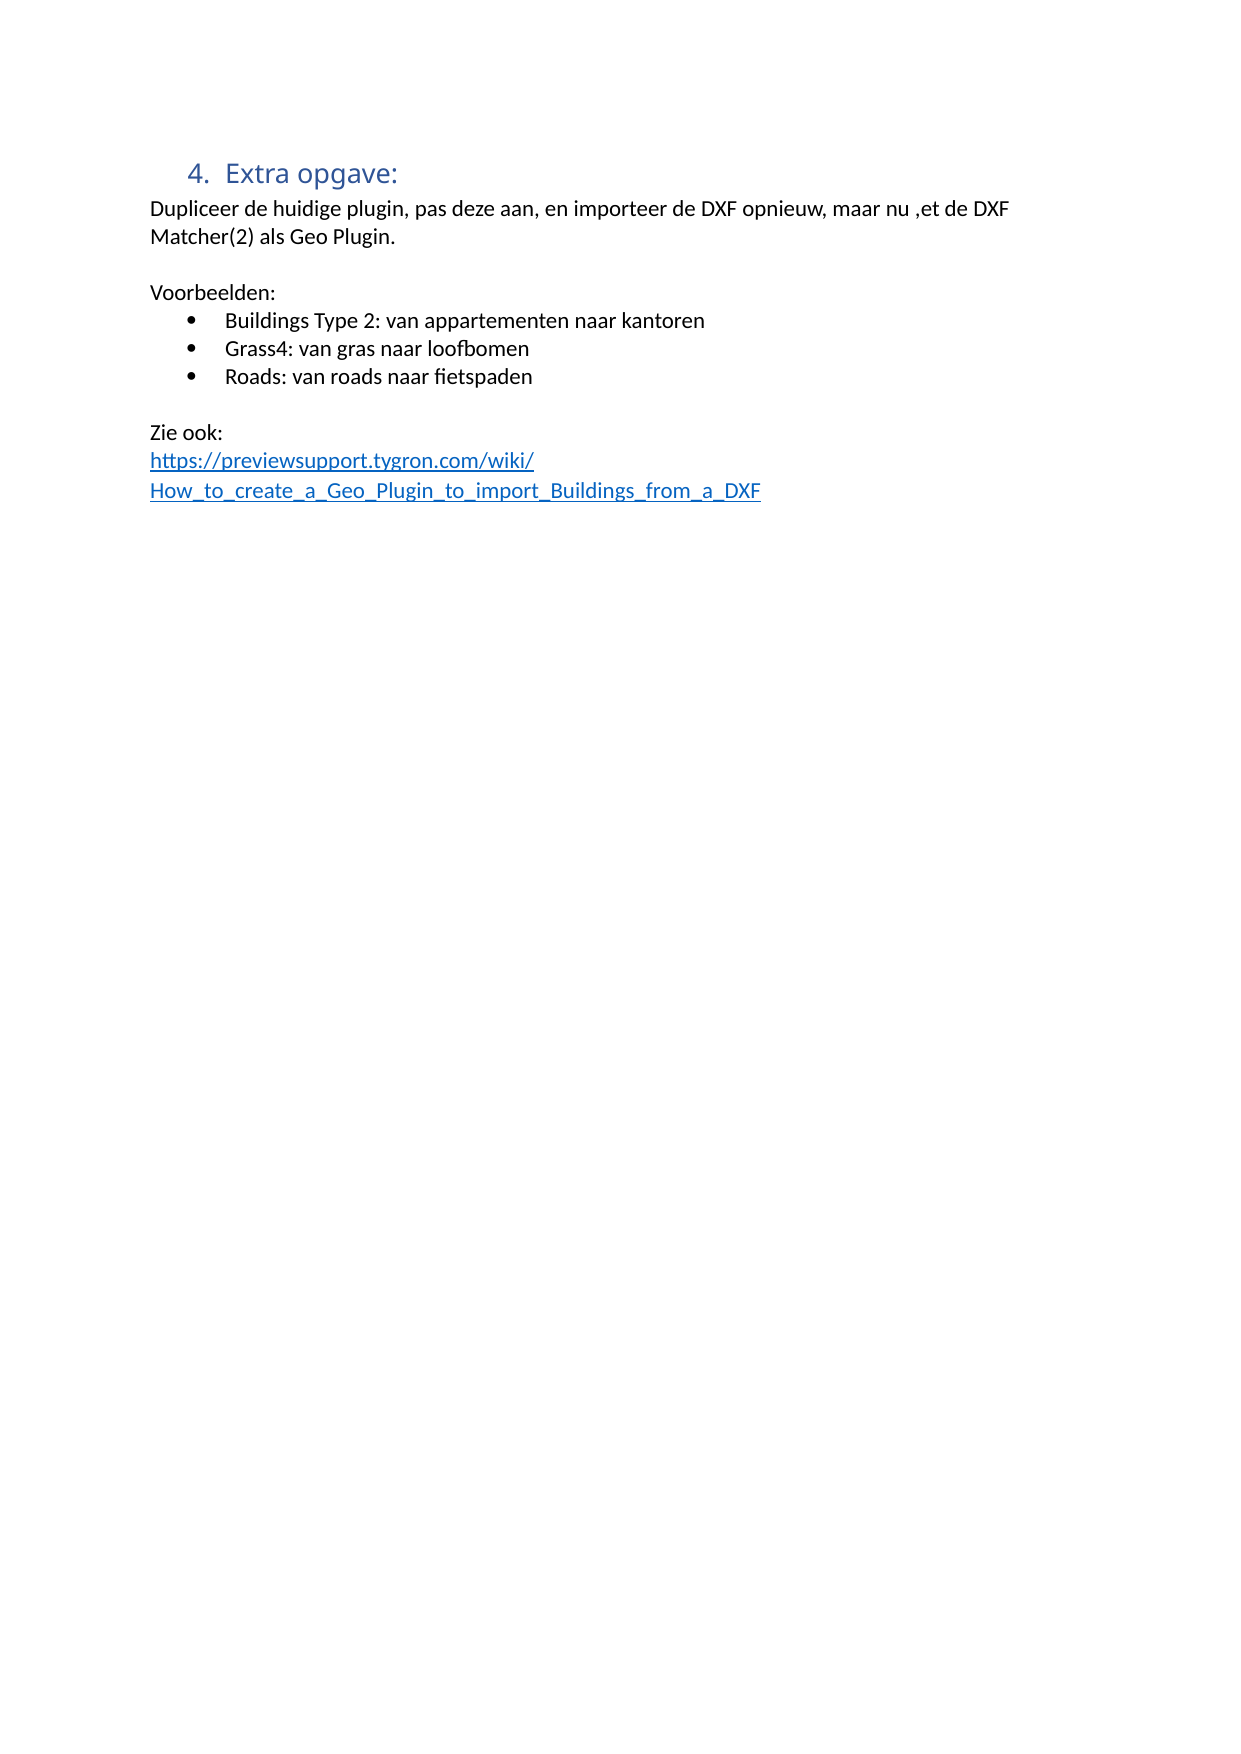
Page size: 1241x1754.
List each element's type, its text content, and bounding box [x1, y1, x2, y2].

text Voorbeelden: [150, 278, 1090, 306]
list Grass4: van gras naar loofbomen [187, 334, 1090, 362]
list Roads: van roads naar fietspaden [187, 362, 1090, 390]
text Dupliceer de huidige plugin, pas deze aan, en importeer de DXF opnieuw, maar nu ,et de DXF Matcher(2) als Geo Plugin. [150, 194, 1090, 250]
subtitle Extra opgave: [187, 154, 1090, 191]
text https://previewsupport.tygron.com/wiki/How_to_create_a_Geo_Plugin_to_import_Buildings_from_a_DXF [150, 446, 1090, 504]
text Zie ook: [150, 418, 1090, 446]
list Buildings Type 2: van appartementen naar kantoren [187, 306, 1090, 334]
